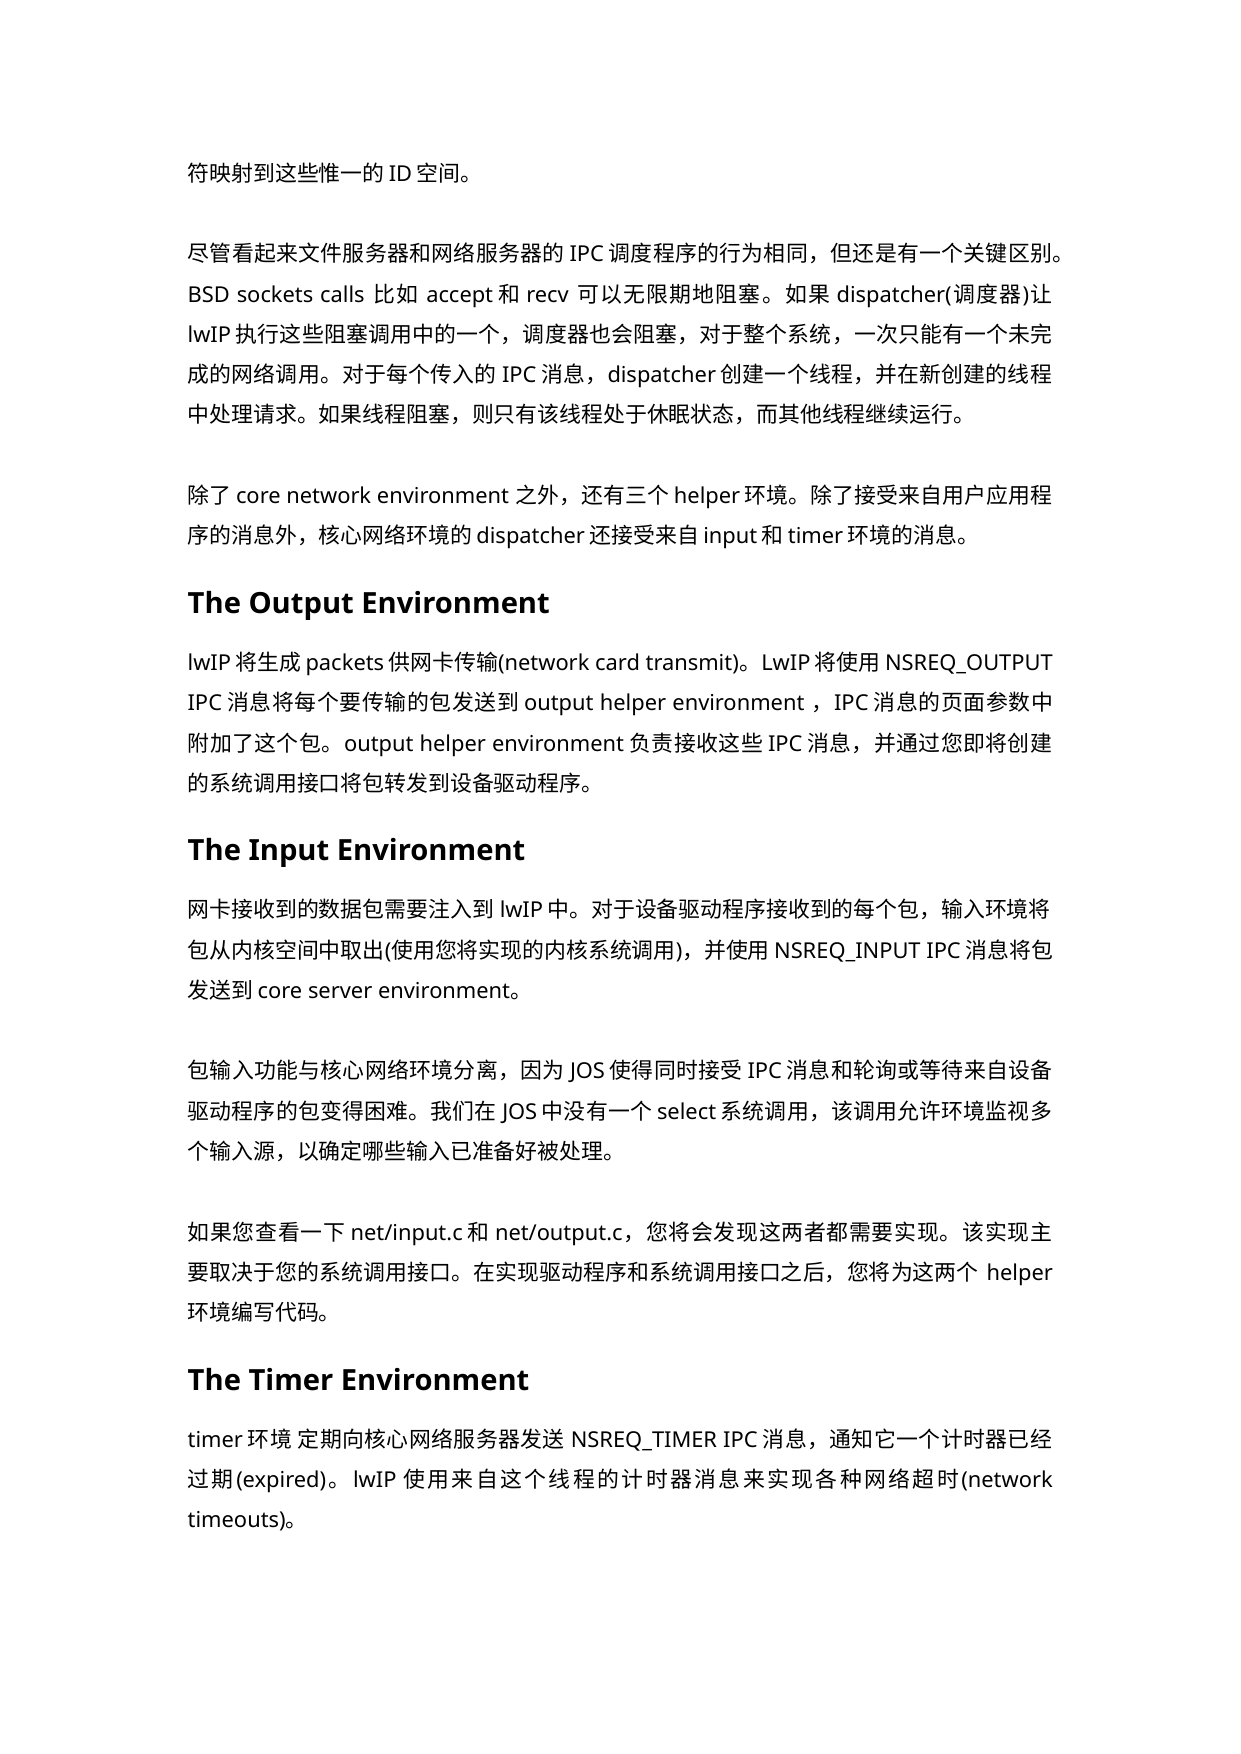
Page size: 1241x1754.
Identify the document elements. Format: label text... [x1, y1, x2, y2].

subtitle The Output Environment [187, 582, 1053, 622]
text timer环境 定期向核心网络服务器发送NSREQ_TIMER IPC消息，通知它一个计时器已经过期(expired)。lwIP使用来自这个线程的计时器消息来实现各种网络超时(network timeouts)。 [187, 1418, 1053, 1538]
subtitle The Input Environment [187, 829, 1053, 869]
subtitle The Timer Environment [187, 1358, 1053, 1399]
text 尽管看起来文件服务器和网络服务器的IPC调度程序的行为相同，但还是有一个关键区别。BSD sockets calls 比如 accept和recv 可以无限期地阻塞。如果dispatcher(调度器)让lwIP执行这些阻塞调用中的一个，调度器也会阻塞，对于整个系统，一次只能有一个未完成的网络调用。对于每个传入的IPC消息，dispatcher创建一个线程，并在新创建的线程中处理请求。如果线程阻塞，则只有该线程处于休眠状态，而其他线程继续运行。 [187, 232, 1053, 433]
text 如果您查看一下net/input.c和net/output.c，您将会发现这两者都需要实现。该实现主要取决于您的系统调用接口。在实现驱动程序和系统调用接口之后，您将为这两个helper环境编写代码。 [187, 1211, 1053, 1331]
text lwIP将生成packets供网卡传输(network card transmit)。LwIP将使用NSREQ_OUTPUT IPC消息将每个要传输的包发送到output helper environment ，IPC消息的页面参数中附加了这个包。output helper environment负责接收这些IPC消息，并通过您即将创建的系统调用接口将包转发到设备驱动程序。 [187, 641, 1053, 802]
text 除了core network environment 之外，还有三个helper环境。除了接受来自用户应用程序的消息外，核心网络环境的dispatcher还接受来自input和timer环境的消息。 [187, 474, 1053, 554]
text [187, 151, 1053, 192]
text 网卡接收到的数据包需要注入到lwIP中。对于设备驱动程序接收到的每个包，输入环境将包从内核空间中取出(使用您将实现的内核系统调用)，并使用NSREQ_INPUT IPC消息将包发送到core server environment。 [187, 888, 1053, 1009]
text 包输入功能与核心网络环境分离，因为JOS使得同时接受IPC消息和轮询或等待来自设备驱动程序的包变得困难。我们在JOS中没有一个select系统调用，该调用允许环境监视多个输入源，以确定哪些输入已准备好被处理。 [187, 1049, 1053, 1170]
